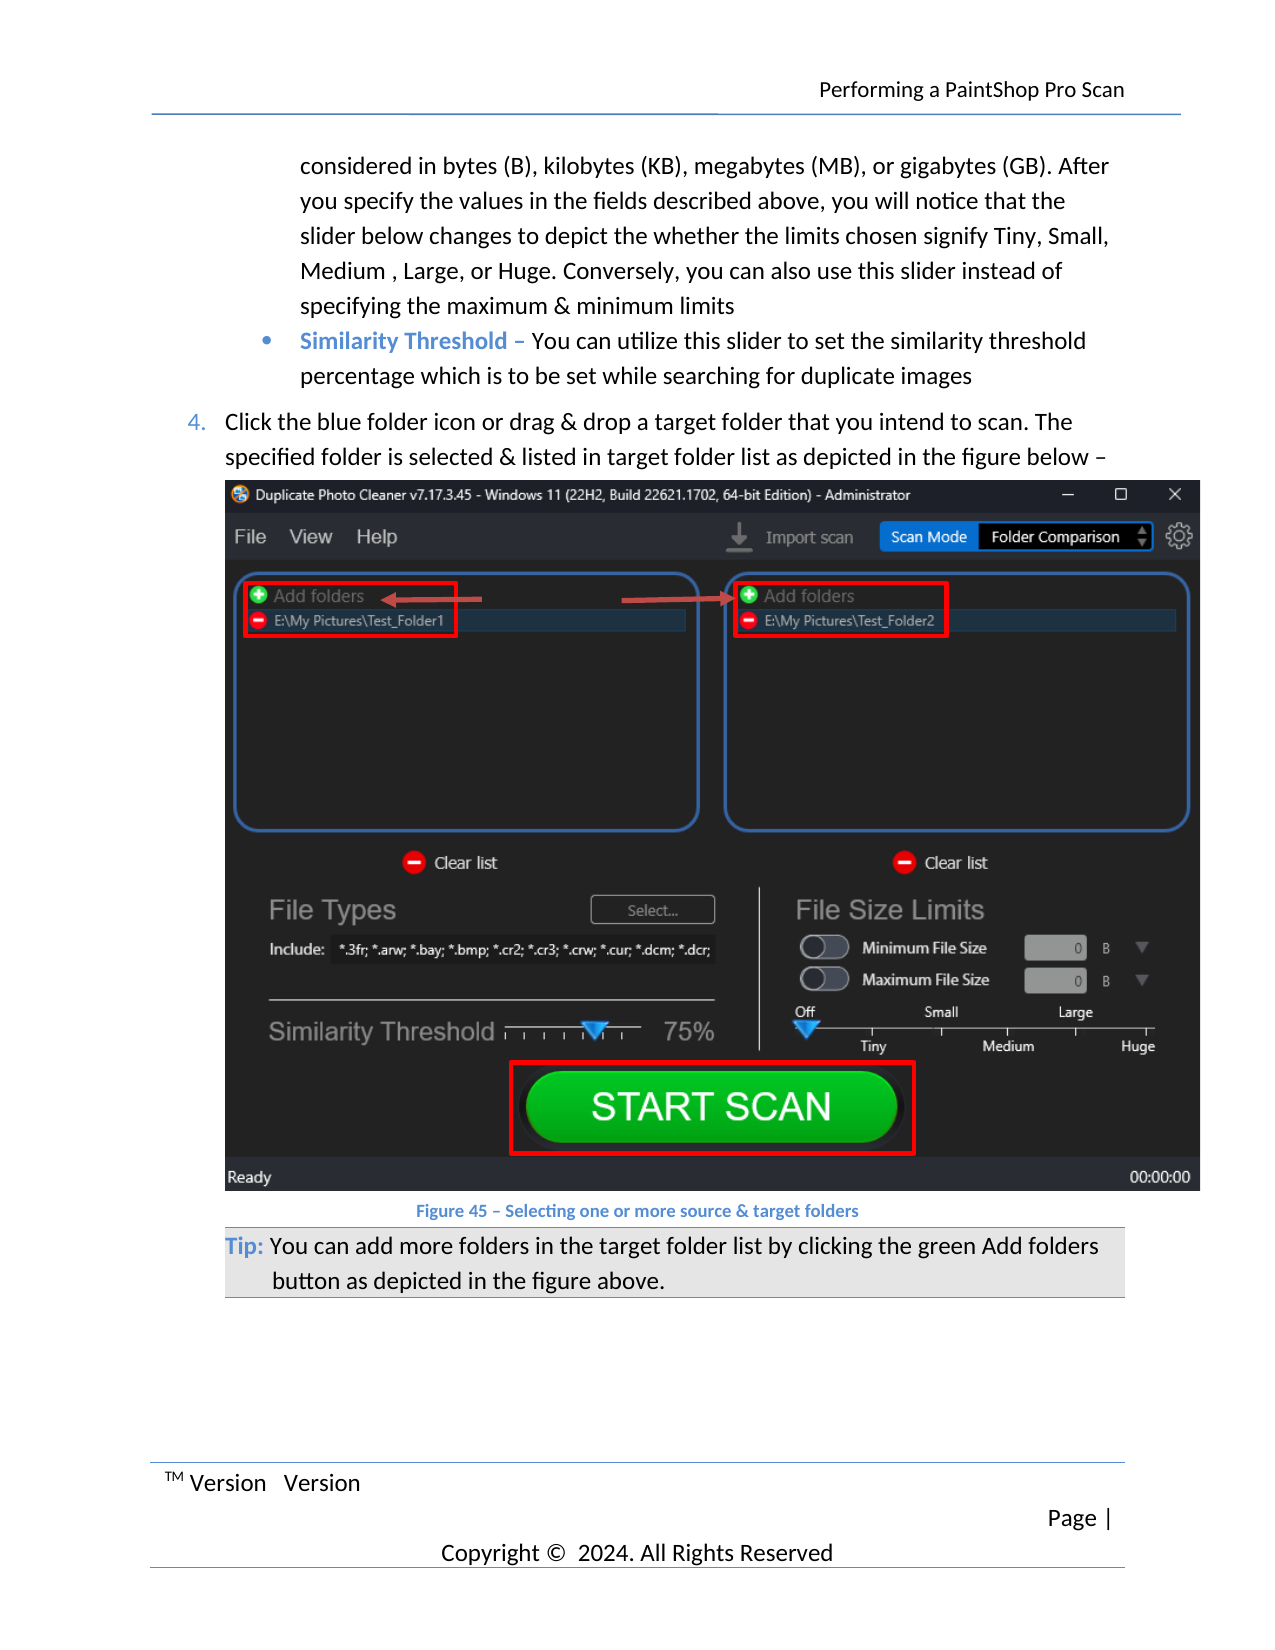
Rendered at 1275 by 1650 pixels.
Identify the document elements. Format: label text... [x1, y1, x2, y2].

picture [225, 480, 1200, 1191]
list Similarity Threshold – You can utilize this slider to set the similarity threshold percentage which is to be set while searching for duplicate images [262, 325, 1125, 391]
list Click the blue folder icon or drag & drop a target folder that you intend to scan. The specified folder is selected & listed in target folder list as depicted in the figure below – [187, 406, 1125, 472]
text Figure 45 – Selecting one or more source & target folders [150, 1200, 1125, 1223]
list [262, 150, 1125, 321]
text Tip: You can add more folders in the target folder list by clicking the green Add folders button as depicted in the figure above. [225, 1228, 1125, 1297]
